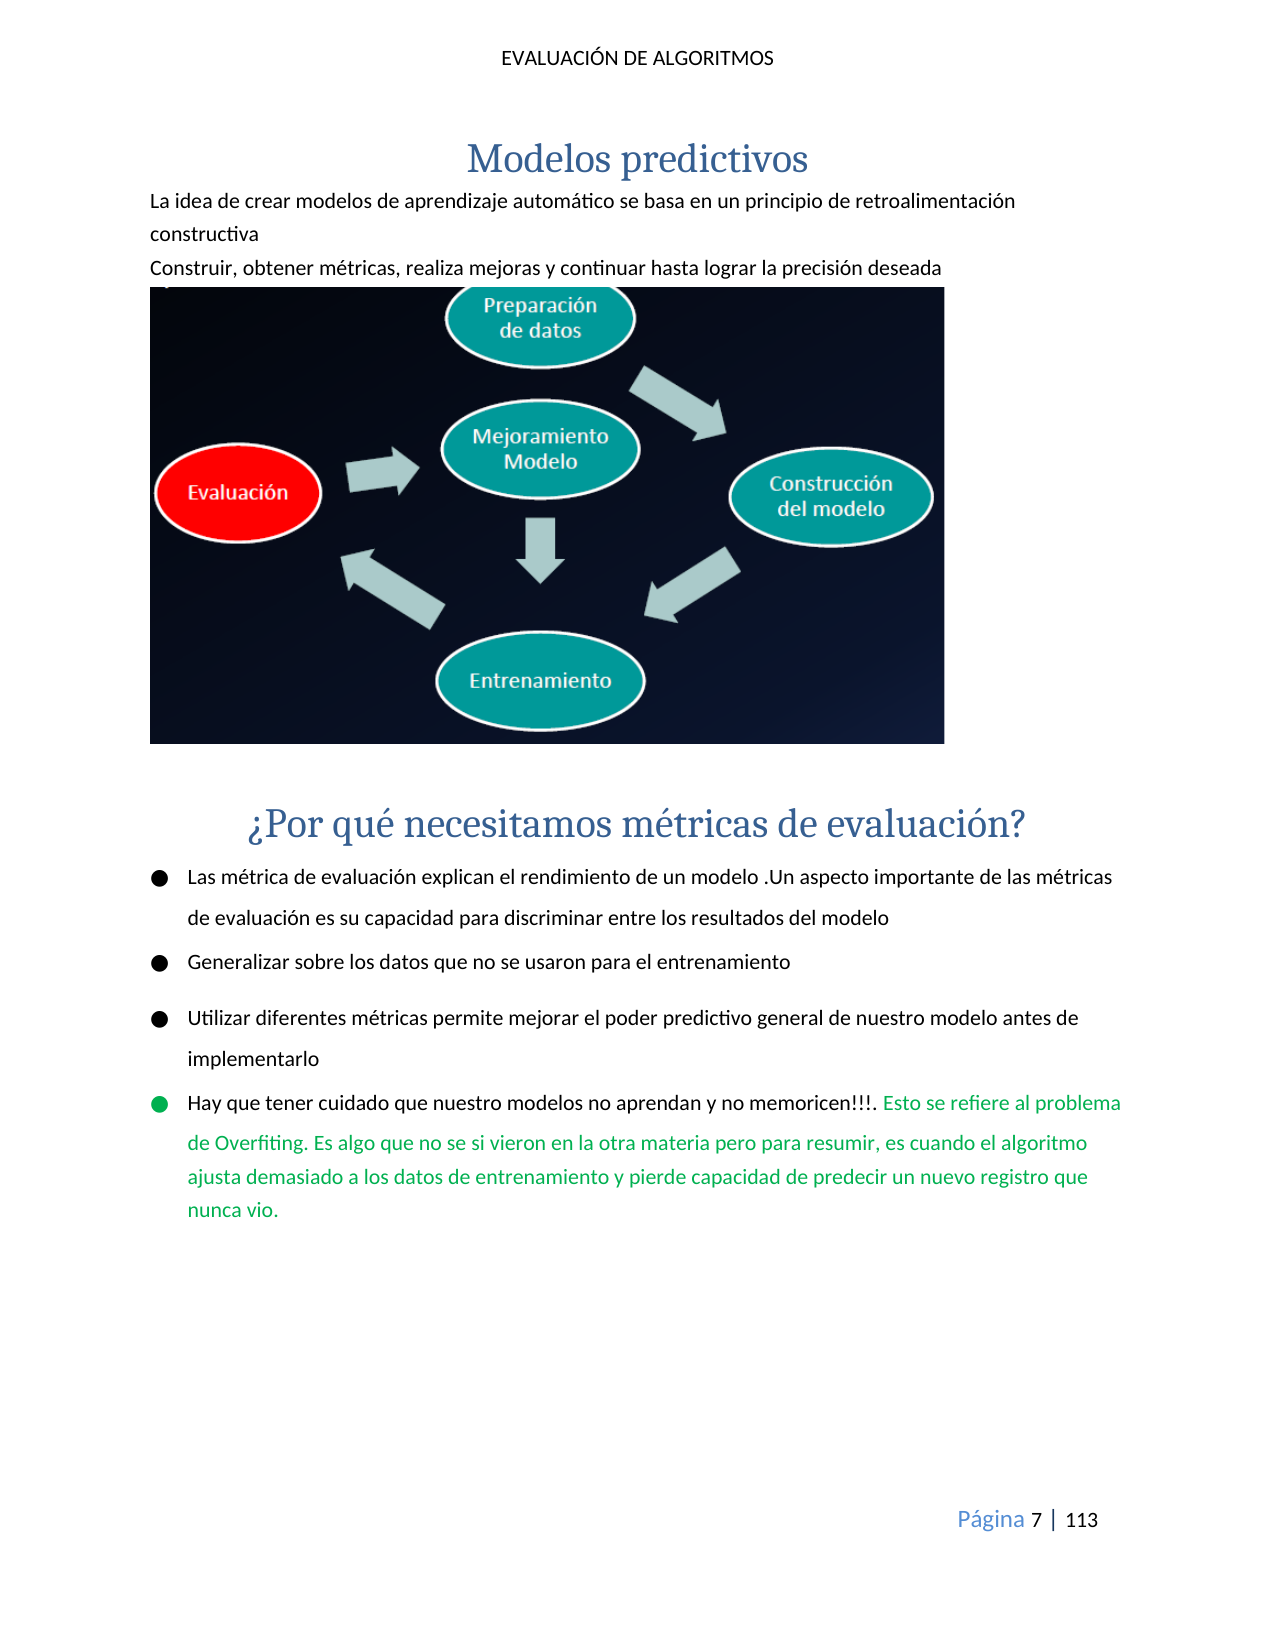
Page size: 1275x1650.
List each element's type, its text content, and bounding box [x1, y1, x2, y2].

text Construir, obtener métricas, realiza mejoras y continuar hasta lograr la precisión deseada [150, 254, 1125, 280]
list Hay que tener cuidado que nuestro modelos no aprendan y no memoricen!!!. Esto se refiere al problema de Overfiting. Es algo que no se si vieron en la otra materia pero para resumir, es cuando el algoritmo ajusta demasiado a los datos de entrenamiento y pierde capacidad de predecir un nuevo registro que nunca vio. [150, 1078, 1125, 1223]
subtitle Modelos predictivos [150, 135, 1125, 183]
list Utilizar diferentes métricas permite mejorar el poder predictivo general de nuestro modelo antes de implementarlo [150, 993, 1125, 1071]
picture [150, 287, 945, 744]
list Las métrica de evaluación explican el rendimiento de un modelo .Un aspecto importante de las métricas de evaluación es su capacidad para discriminar entre los resultados del modelo [150, 852, 1125, 930]
list Generalizar sobre los datos que no se usaron para el entrenamiento [150, 937, 1125, 982]
text La idea de crear modelos de aprendizaje automático se basa en un principio de retroalimentación constructiva [150, 187, 1125, 247]
subtitle ¿Por qué necesitamos métricas de evaluación? [150, 800, 1125, 848]
